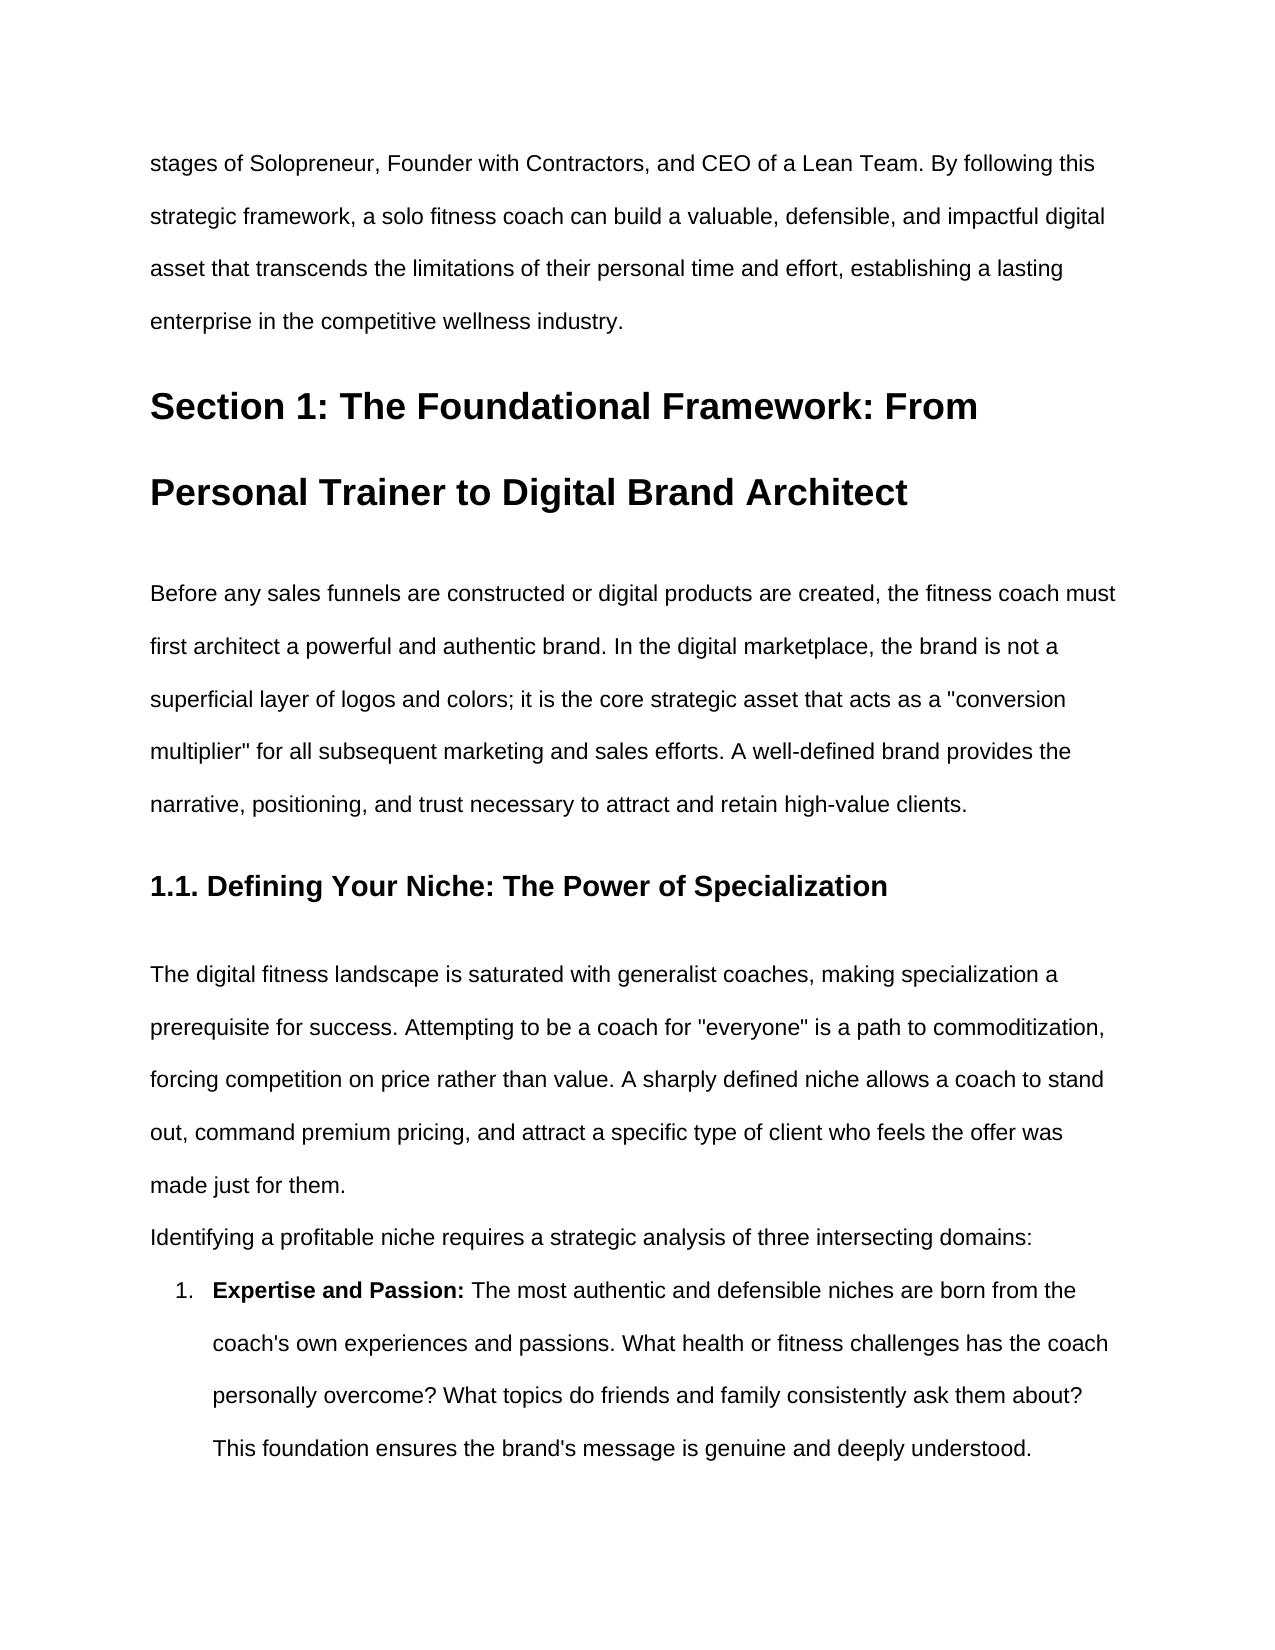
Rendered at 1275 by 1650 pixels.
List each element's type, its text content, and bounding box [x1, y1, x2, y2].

text Before any sales funnels are constructed or digital products are created, the fitness coach must first architect a powerful and authentic brand. In the digital marketplace, the brand is not a superficial layer of logos and colors; it is the core strategic asset that acts as a "conversion multiplier" for all subsequent marketing and sales efforts. A well-defined brand provides the narrative, positioning, and trust necessary to attract and retain high-value clients. [150, 580, 1125, 817]
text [150, 150, 1125, 334]
subtitle 1.1. Defining Your Niche: The Power of Specialization [150, 869, 1125, 902]
subtitle Section 1: The Foundational Framework: From Personal Trainer to Digital Brand Architect [150, 384, 1125, 514]
list Expertise and Passion: The most authentic and defensible niches are born from the coach's own experiences and passions. What health or fitness challenges has the coach personally overcome? What topics do friends and family consistently ask them about? This foundation ensures the brand's message is genuine and deeply understood. [175, 1277, 1125, 1462]
text The digital fitness landscape is saturated with generalist coaches, making specialization a prerequisite for success. Attempting to be a coach for "everyone" is a path to commoditization, forcing competition on price rather than value. A sharply defined niche allows a coach to stand out, command premium pricing, and attract a specific type of client who feels the offer was made just for them. [150, 961, 1125, 1198]
text Identifying a profitable niche requires a strategic analysis of three intersecting domains: [150, 1224, 1125, 1251]
